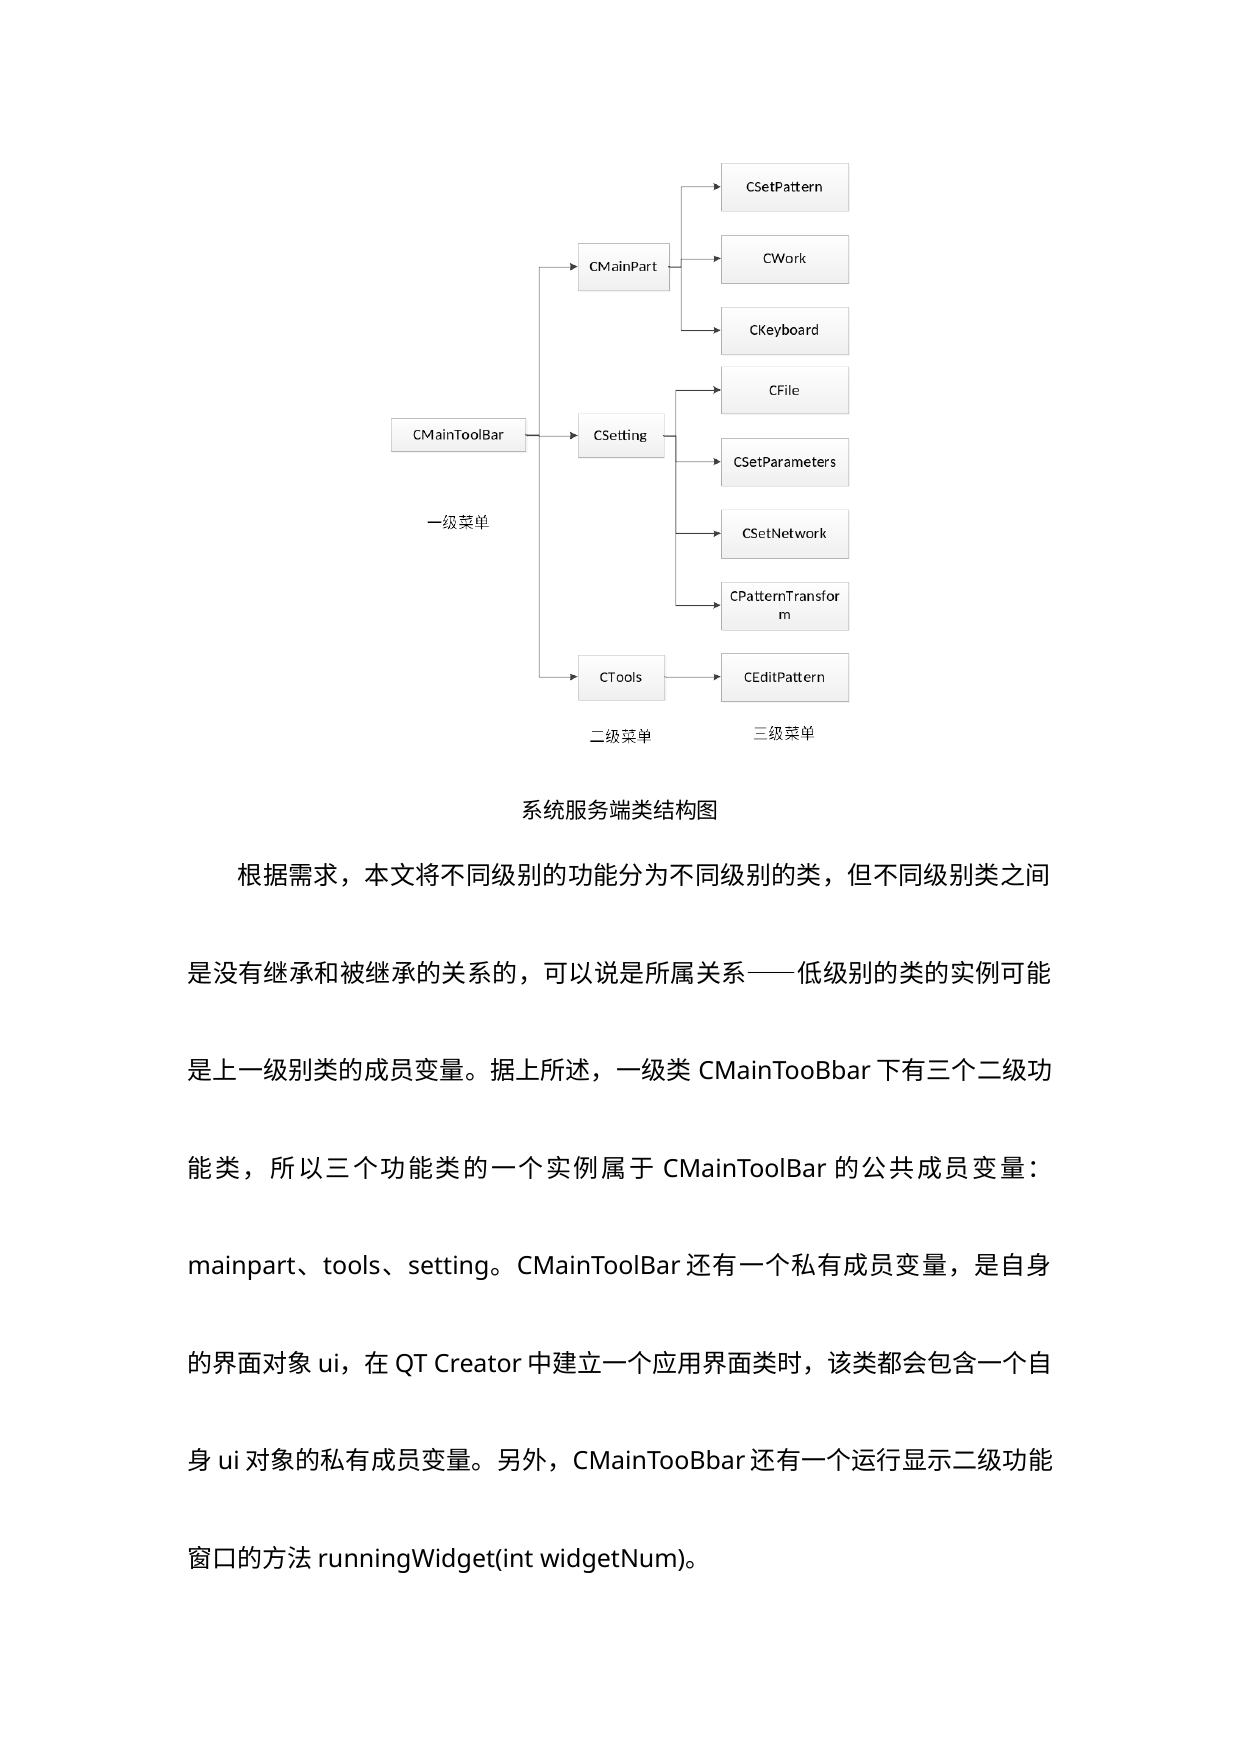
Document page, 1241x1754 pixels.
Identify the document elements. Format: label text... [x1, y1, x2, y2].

text 系统服务端类结构图 [187, 793, 1053, 825]
text 根据需求，本文将不同级别的功能分为不同级别的类，但不同级别类之间是没有继承和被继承的关系的，可以说是所属关系——低级别的类的实例可能是上一级别类的成员变量。据上所述，一级类CMainTooBbar下有三个二级功能类，所以三个功能类的一个实例属于CMainToolBar的公共成员变量：mainpart、tools、setting。CMainToolBar还有一个私有成员变量，是自身的界面对象ui，在QT Creator中建立一个应用界面类时，该类都会包含一个自身ui对象的私有成员变量。另外，CMainTooBbar还有一个运行显示二级功能窗口的方法runningWidget(int widgetNum)。 [187, 841, 1053, 1589]
